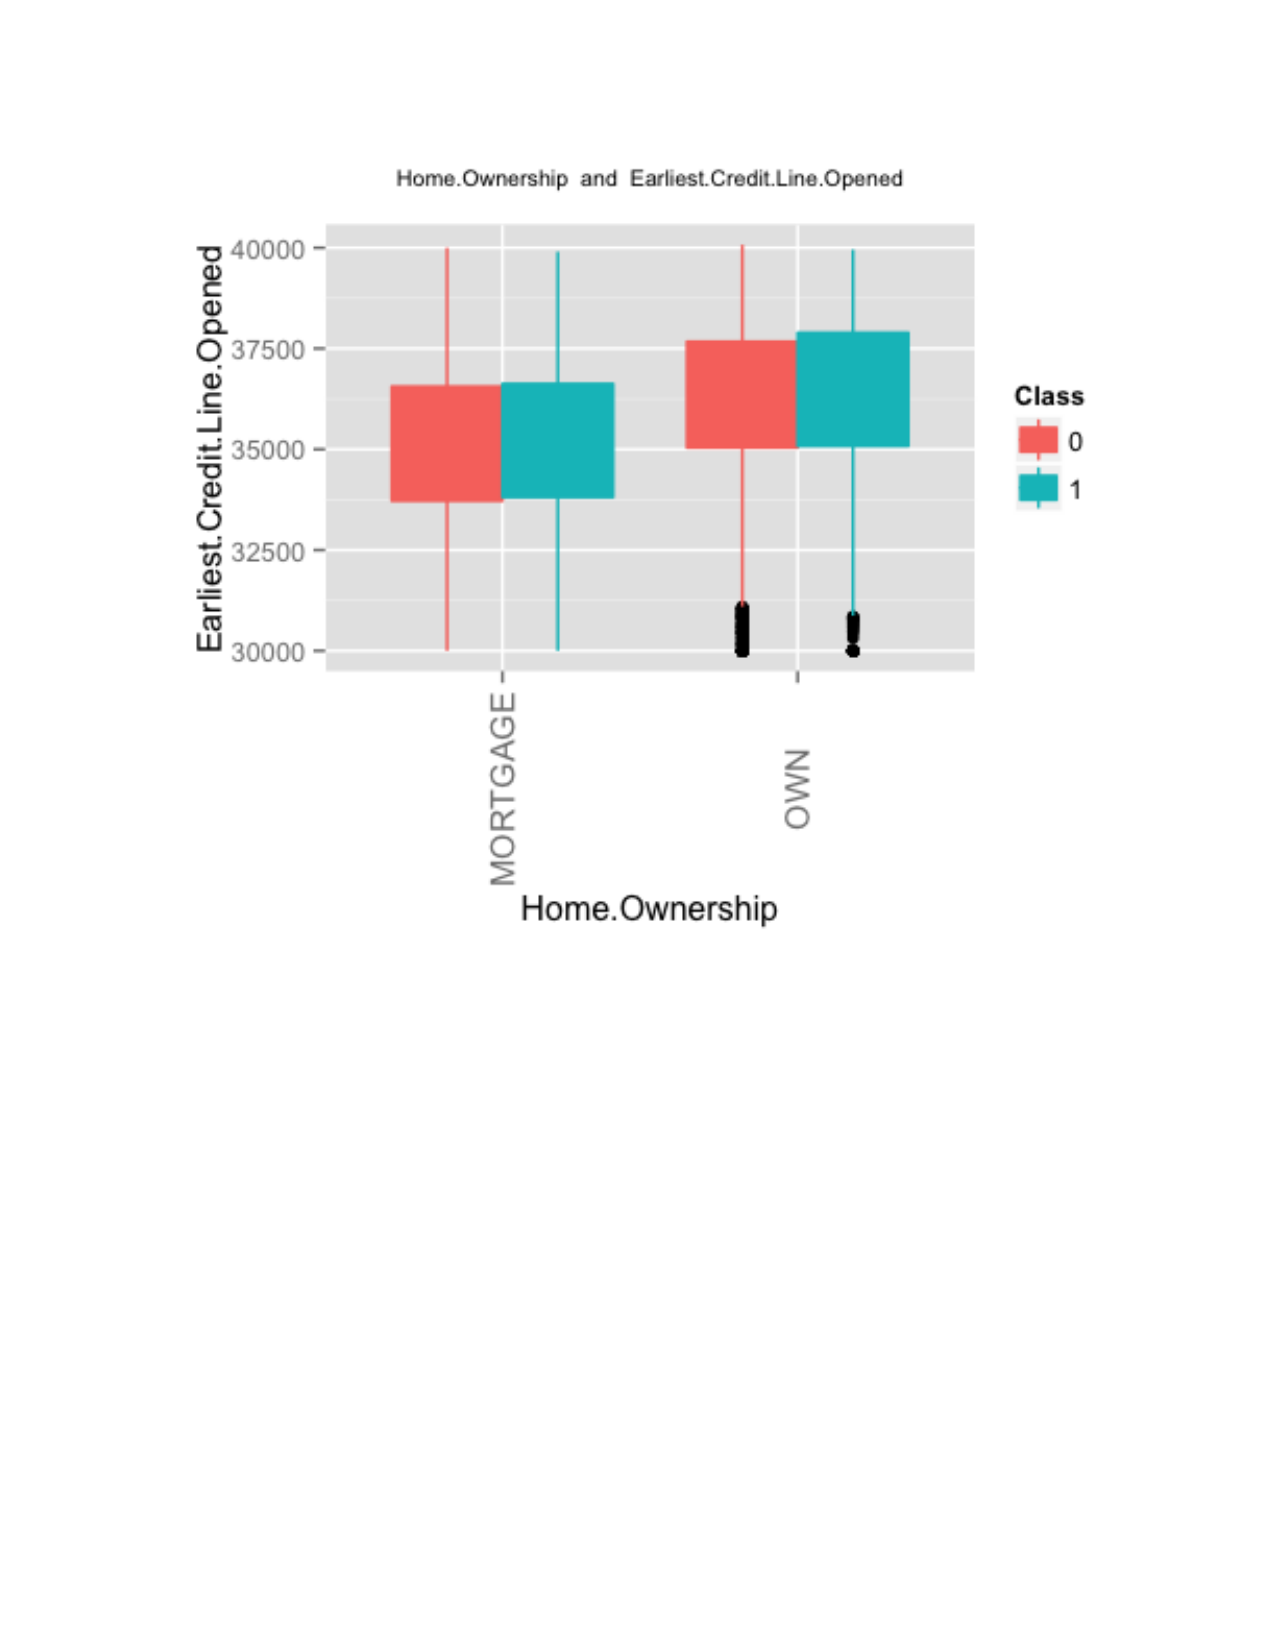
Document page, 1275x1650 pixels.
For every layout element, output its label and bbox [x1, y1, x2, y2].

picture [168, 150, 1169, 950]
